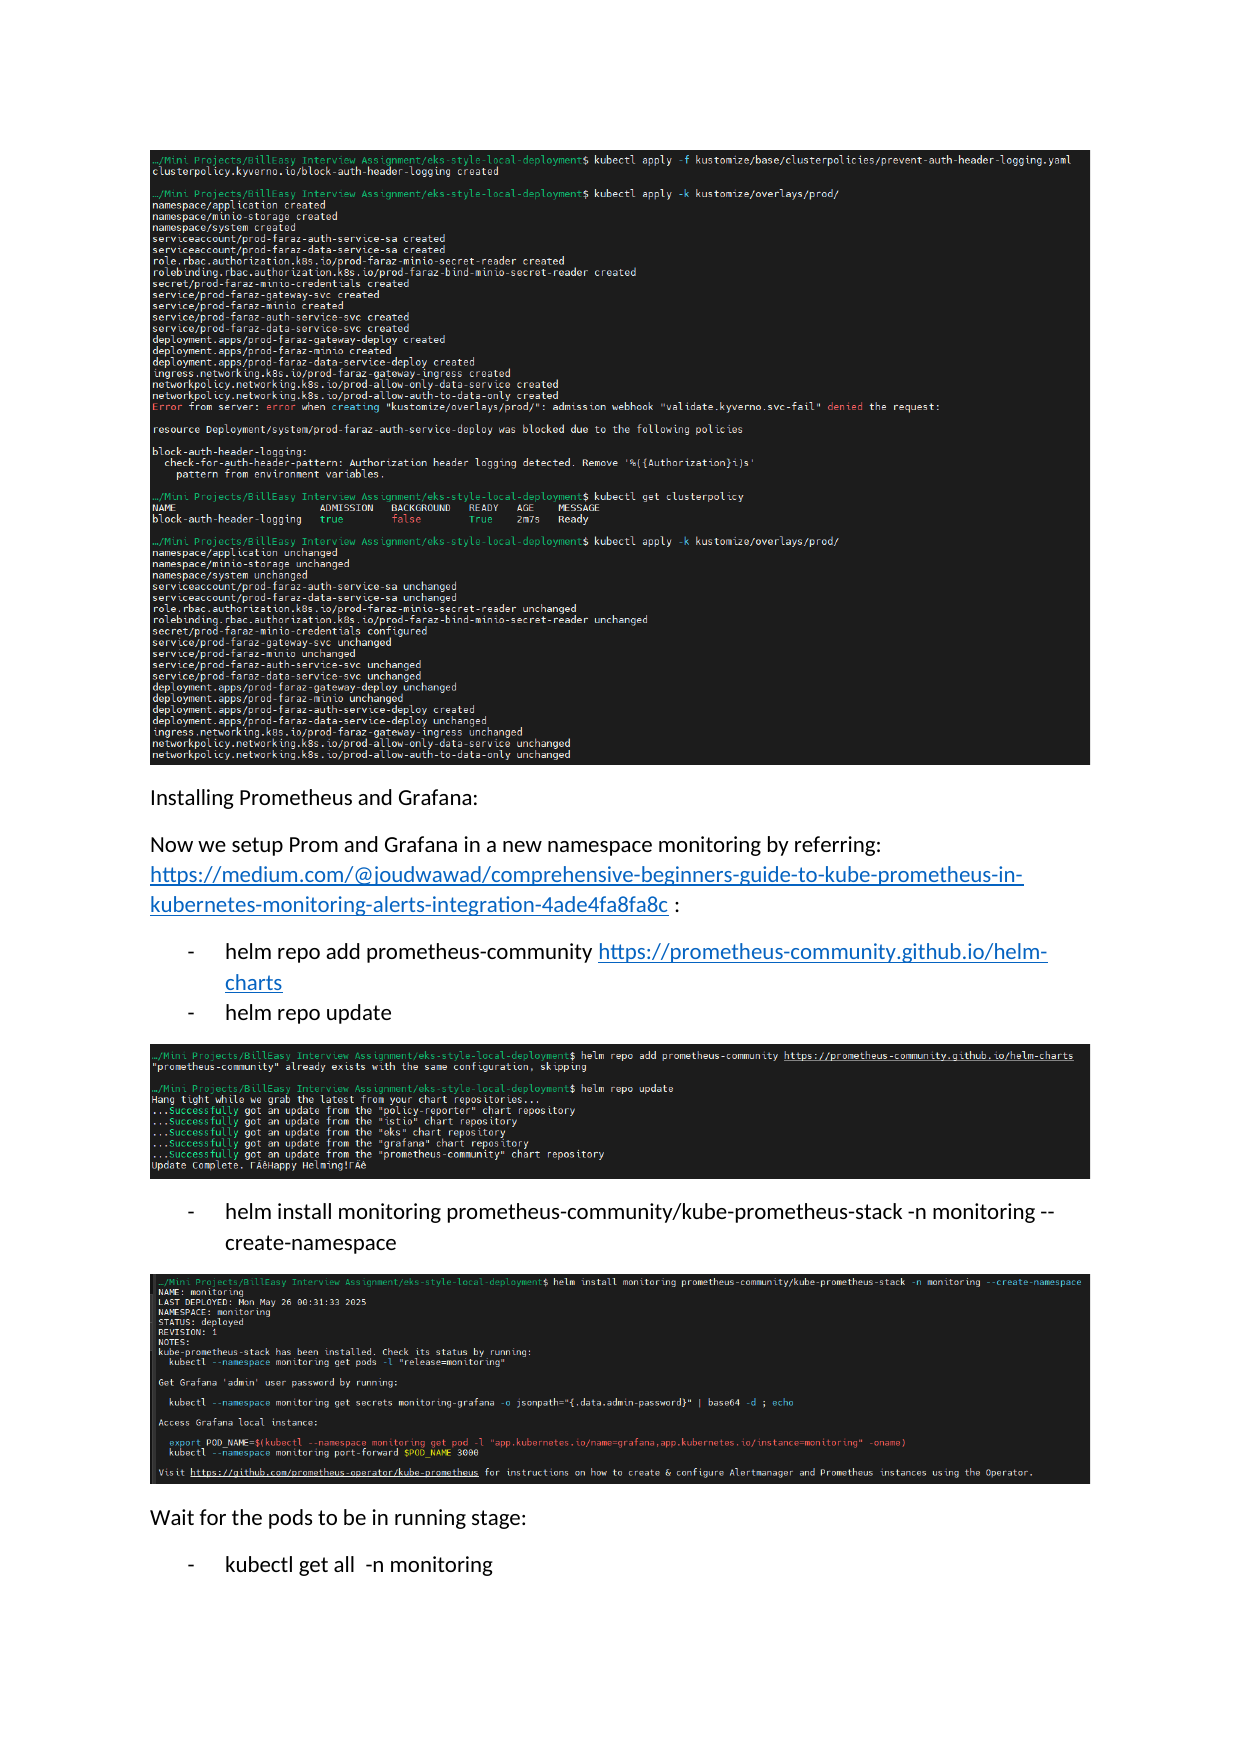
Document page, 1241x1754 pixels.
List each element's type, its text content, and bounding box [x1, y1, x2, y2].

list helm repo add prometheus-community https://prometheus-community.github.io/helm-charts [187, 937, 1090, 996]
list helm repo update [187, 998, 1090, 1026]
picture [150, 1274, 1091, 1484]
list helm install monitoring prometheus-community/kube-prometheus-stack -n monitoring --create-namespace [187, 1197, 1090, 1256]
list kubectl get all -n monitoring [187, 1550, 1090, 1578]
text Wait for the pods to be in running stage: [150, 1503, 1090, 1531]
picture [150, 1044, 1091, 1179]
picture [150, 150, 1091, 765]
text Installing Prometheus and Grafana: [150, 783, 1090, 811]
text Now we setup Prom and Grafana in a new namespace monitoring by referring: https://medium.com/@joudwawad/comprehensive-beginners-guide-to-kube-prometheus-in-kubernetes-monitoring-alerts-integration-4ade4fa8fa8c : [150, 830, 1090, 918]
